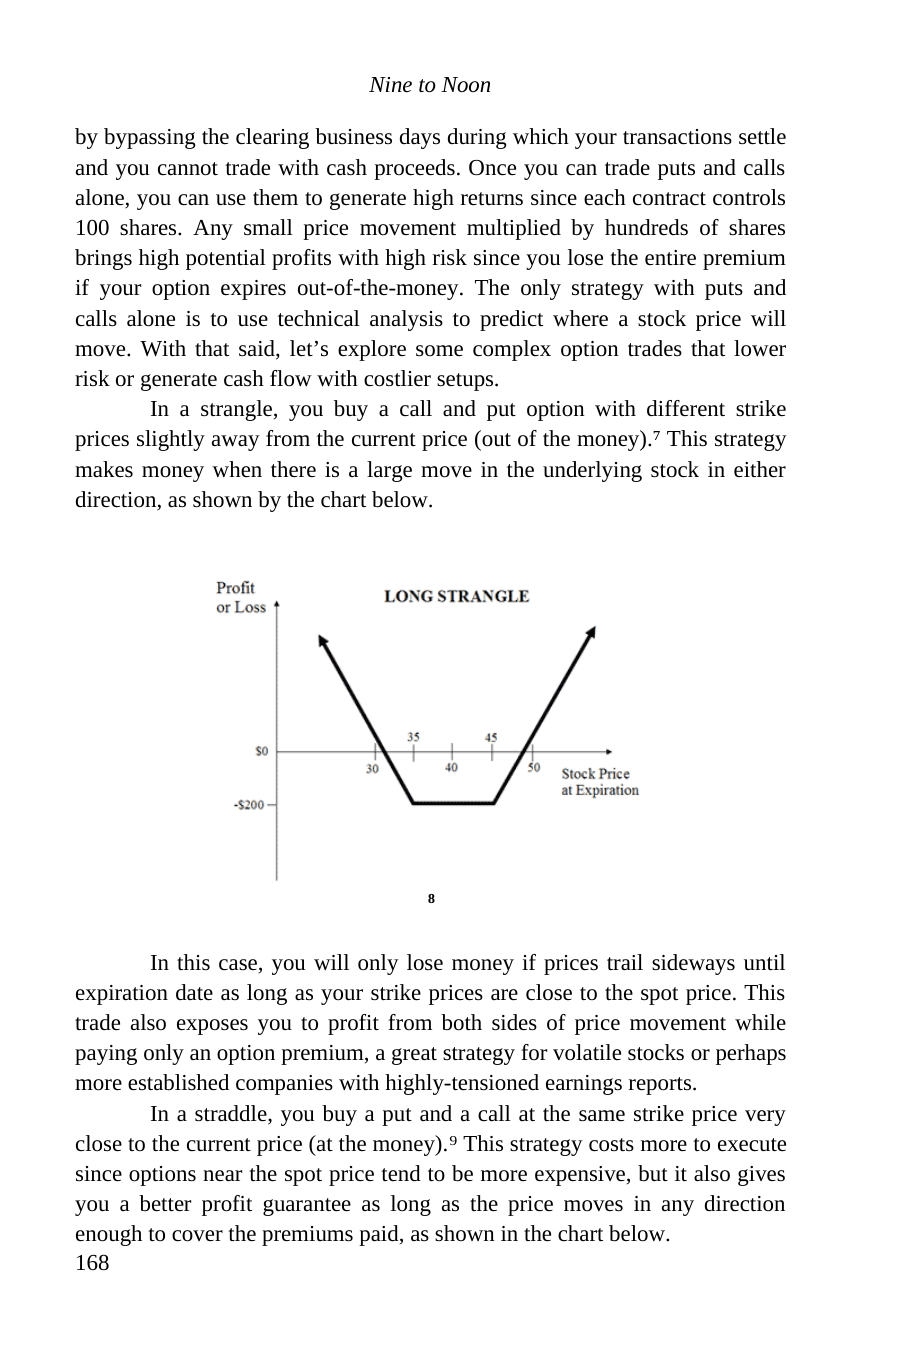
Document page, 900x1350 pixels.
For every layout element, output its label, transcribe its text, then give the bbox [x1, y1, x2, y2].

text In a straddle, you buy a put and a call at the same strike price very close to the current price (at the money).⁹ This strategy costs more to execute since options near the spot price tend to be more expensive, but it also gives you a better profit guarantee as long as the price moves in any direction enough to cover the premiums paid, as shown in the chart below. [75, 1099, 787, 1247]
text In a strangle, you buy a call and put option with different strike prices slightly away from the current price (out of the money).⁷ This strategy makes money when there is a large move in the underlying stock in either direction, as shown by the chart below. [75, 395, 787, 512]
text In this case, you will only lose money if prices trail sideways until expiration date as long as your strike prices are close to the spot price. This trade also exposes you to profit from both sides of price movement while paying only an option premium, a great strategy for volatile stocks or perhaps more established companies with highly-tensioned earnings reports. [75, 948, 787, 1096]
picture [206, 546, 657, 884]
text ⁸ [75, 888, 787, 914]
